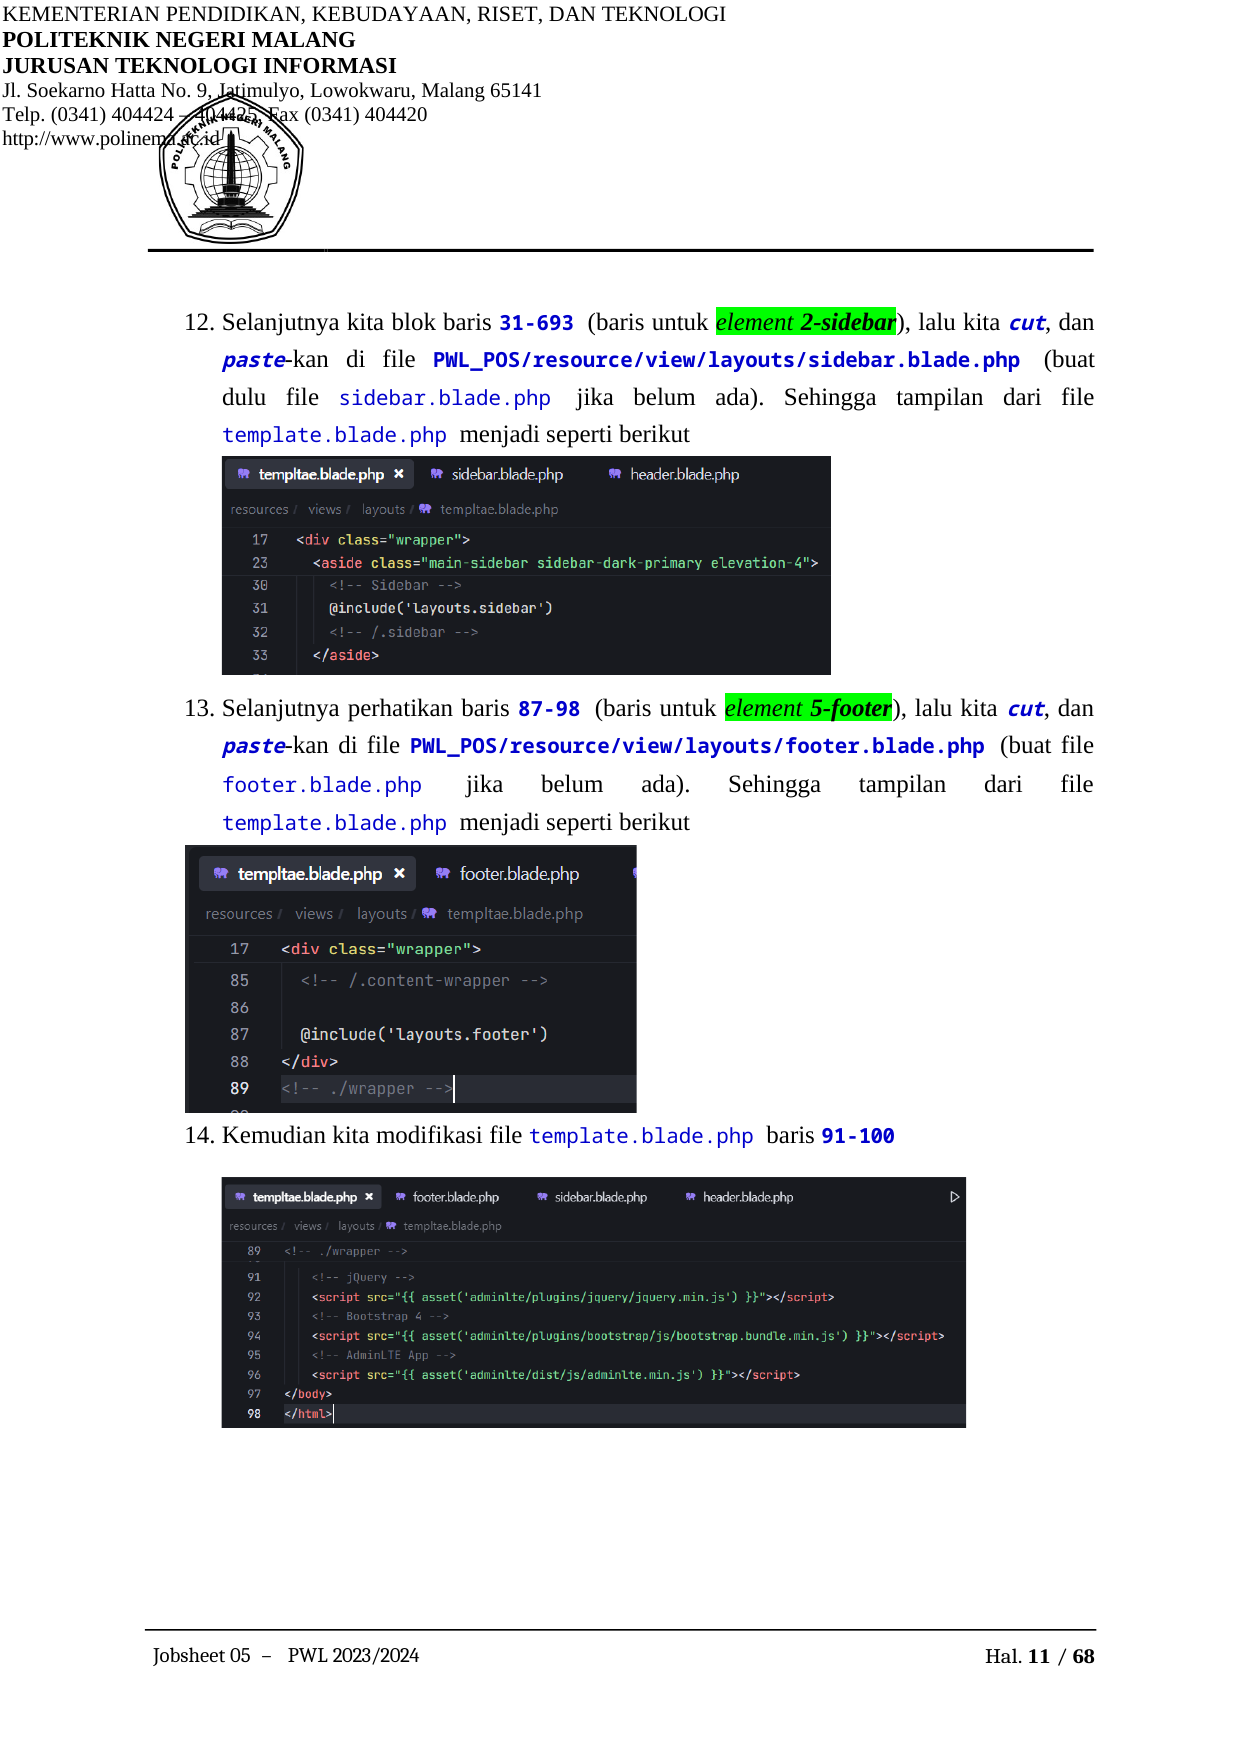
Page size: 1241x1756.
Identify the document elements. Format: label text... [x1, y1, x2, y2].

list Kemudian kita modifikasi file template.blade.php baris 91-100 [184, 1120, 1107, 1149]
picture [221, 1177, 967, 1428]
picture [185, 845, 637, 1113]
picture [158, 92, 304, 244]
list Selanjutnya perhatikan baris 87-98 (baris untuk element 5-footer), lalu kita cut, dan paste-kan di file PWL_POS/resource/view/layouts/footer.blade.php (buat file footer.blade.php jika belum ada). Sehingga tampilan dari file template.blade.php menjadi seperti berikut [184, 693, 1094, 836]
list Selanjutnya kita blok baris 31-693 (baris untuk element 2-sidebar), lalu kita cut, dan paste-kan di file PWL_POS/resource/view/layouts/sidebar.blade.php (buat dulu file sidebar.blade.php jika belum ada). Sehingga tampilan dari file template.blade.php menjadi seperti berikut [184, 307, 1095, 448]
picture [221, 456, 831, 675]
